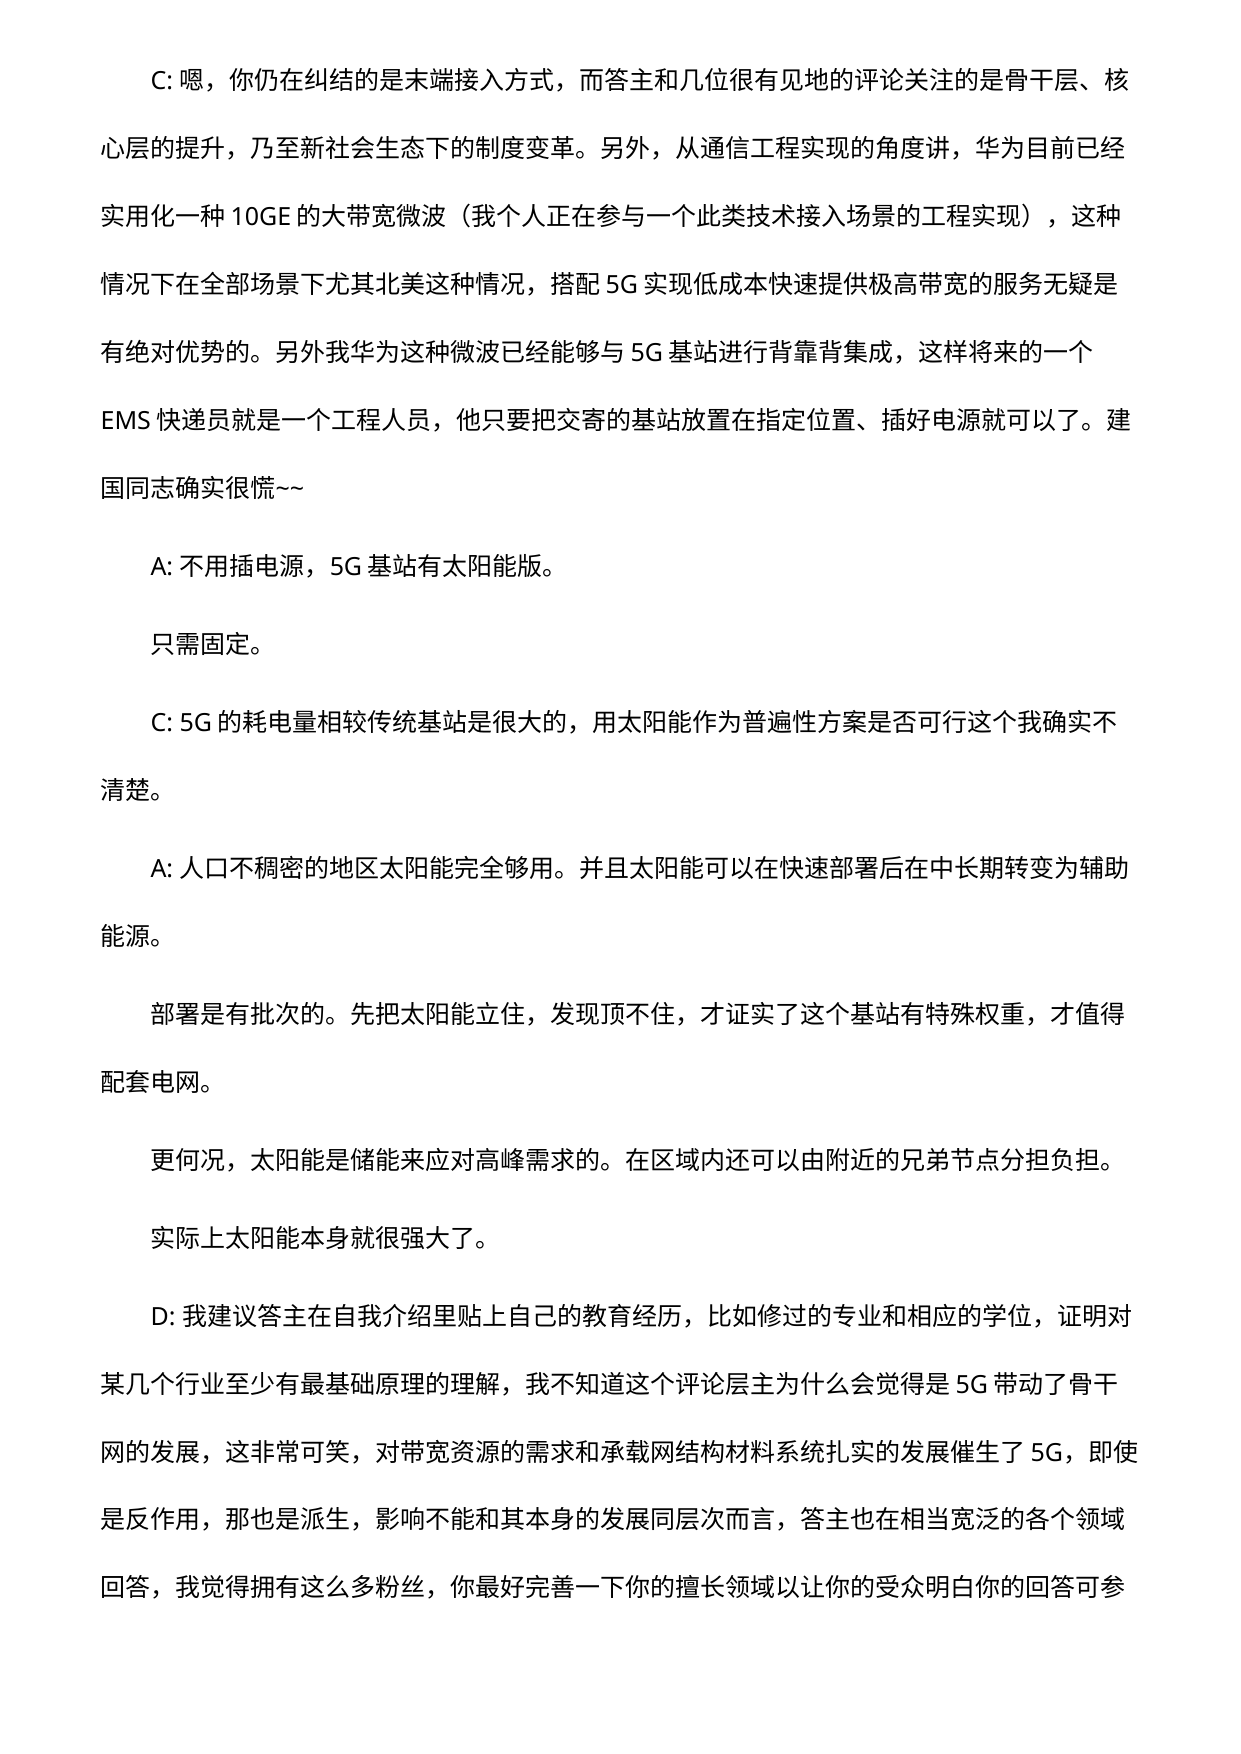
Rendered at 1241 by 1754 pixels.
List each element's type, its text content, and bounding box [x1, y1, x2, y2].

text 实际上太阳能本身就很强大了。 [100, 1202, 1140, 1270]
text 只需固定。 [100, 608, 1140, 676]
text A: 人口不稠密的地区太阳能完全够用。并且太阳能可以在快速部署后在中长期转变为辅助能源。 [100, 832, 1140, 968]
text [100, 1280, 1140, 1620]
text A: 不用插电源，5G基站有太阳能版。 [100, 531, 1140, 598]
text C: 5G的耗电量相较传统基站是很大的，用太阳能作为普遍性方案是否可行这个我确实不清楚。 [100, 687, 1140, 822]
text 更何况，太阳能是储能来应对高峰需求的。在区域内还可以由附近的兄弟节点分担负担。 [100, 1124, 1140, 1192]
text 部署是有批次的。先把太阳能立住，发现顶不住，才证实了这个基站有特殊权重，才值得配套电网。 [100, 978, 1140, 1114]
text C: 嗯，你仍在纠结的是末端接入方式，而答主和几位很有见地的评论关注的是骨干层、核心层的提升，乃至新社会生态下的制度变革。另外，从通信工程实现的角度讲，华为目前已经实用化一种10GE的大带宽微波（我个人正在参与一个此类技术接入场景的工程实现），这种情况下在全部场景下尤其北美这种情况，搭配5G实现低成本快速提供极高带宽的服务无疑是有绝对优势的。另外我华为这种微波已经能够与5G基站进行背靠背集成，这样将来的一个EMS快递员就是一个工程人员，他只要把交寄的基站放置在指定位置、插好电源就可以了。建国同志确实很慌~~ [100, 45, 1140, 520]
